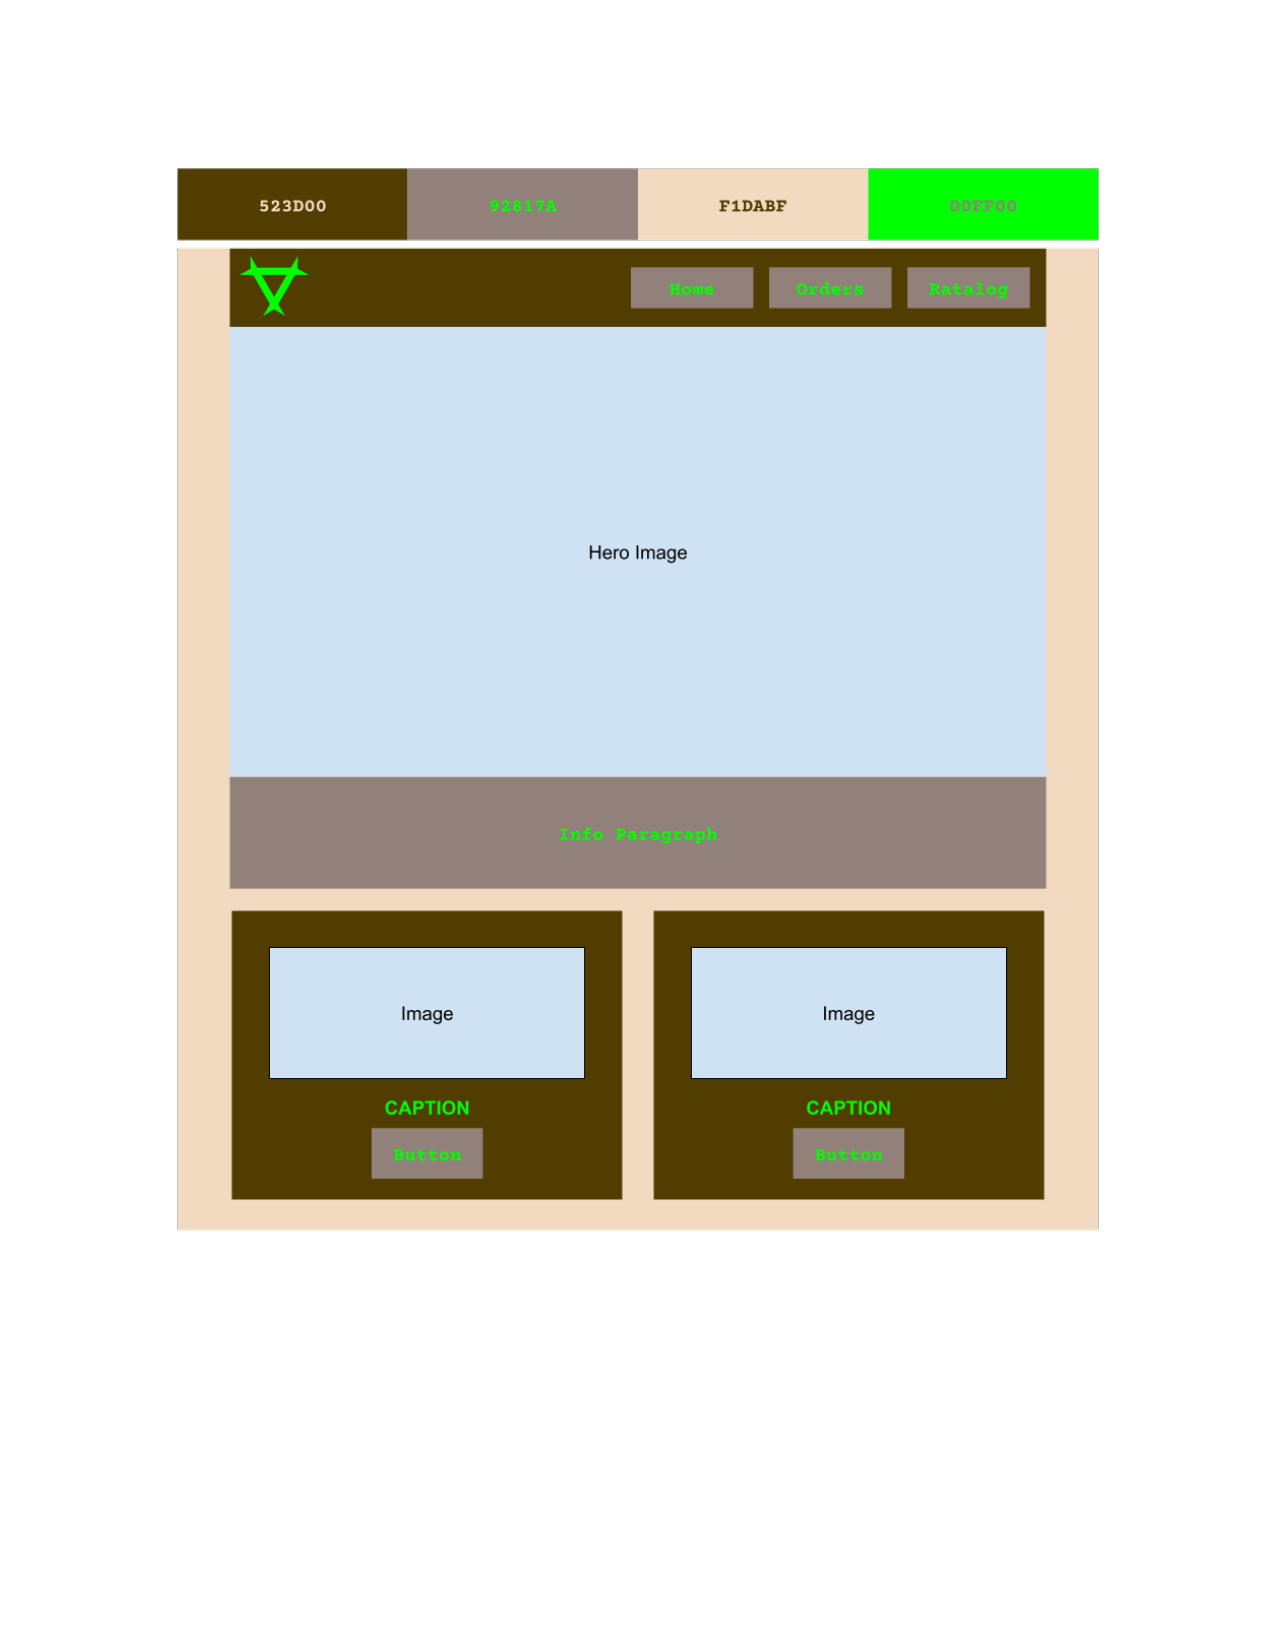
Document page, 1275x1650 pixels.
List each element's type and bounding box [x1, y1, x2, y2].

picture [150, 150, 1125, 1320]
